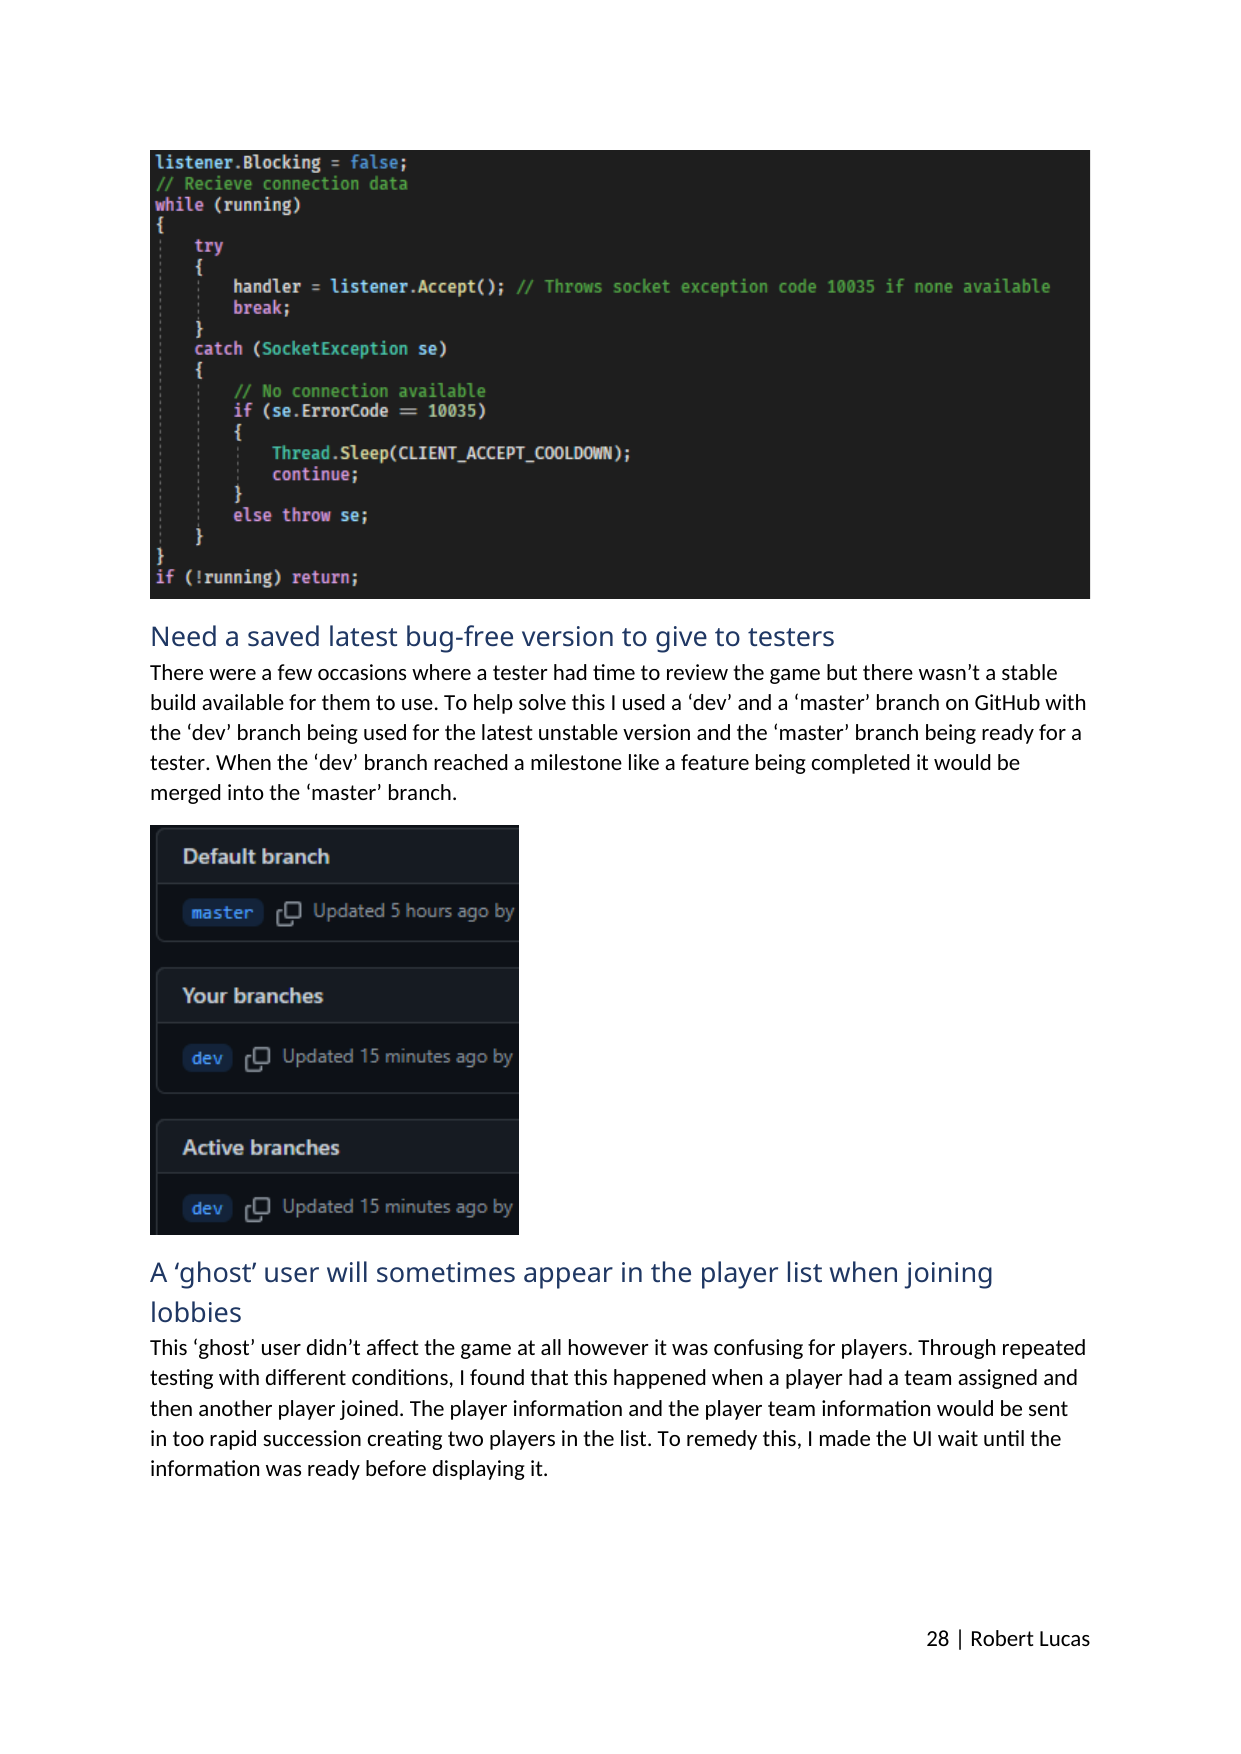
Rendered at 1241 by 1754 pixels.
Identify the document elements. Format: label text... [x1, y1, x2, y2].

text This ‘ghost’ user didn’t affect the game at all however it was confusing for players. Through repeated testing with different conditions, I found that this happened when a player had a team assigned and then another player joined. The player information and the player team information would be sent in too rapid succession creating two players in the list. To remedy this, I made the UI wait until the information was ready before displaying it. [150, 1333, 1090, 1482]
text There were a few occasions where a tester had time to review the game but there wasn’t a stable build available for them to use. To help solve this I used a ‘dev’ and a ‘master’ branch on GitHub with the ‘dev’ branch being used for the latest unstable version and the ‘master’ branch being ready for a tester. When the ‘dev’ branch reached a milestone like a feature being completed it would be merged into the ‘master’ branch. [150, 658, 1090, 806]
picture [150, 150, 1091, 599]
picture [150, 825, 519, 1235]
subtitle A ‘ghost’ user will sometimes appear in the player list when joining lobbies [150, 1254, 1090, 1330]
subtitle Need a saved latest bug-free version to give to testers [150, 618, 1090, 655]
